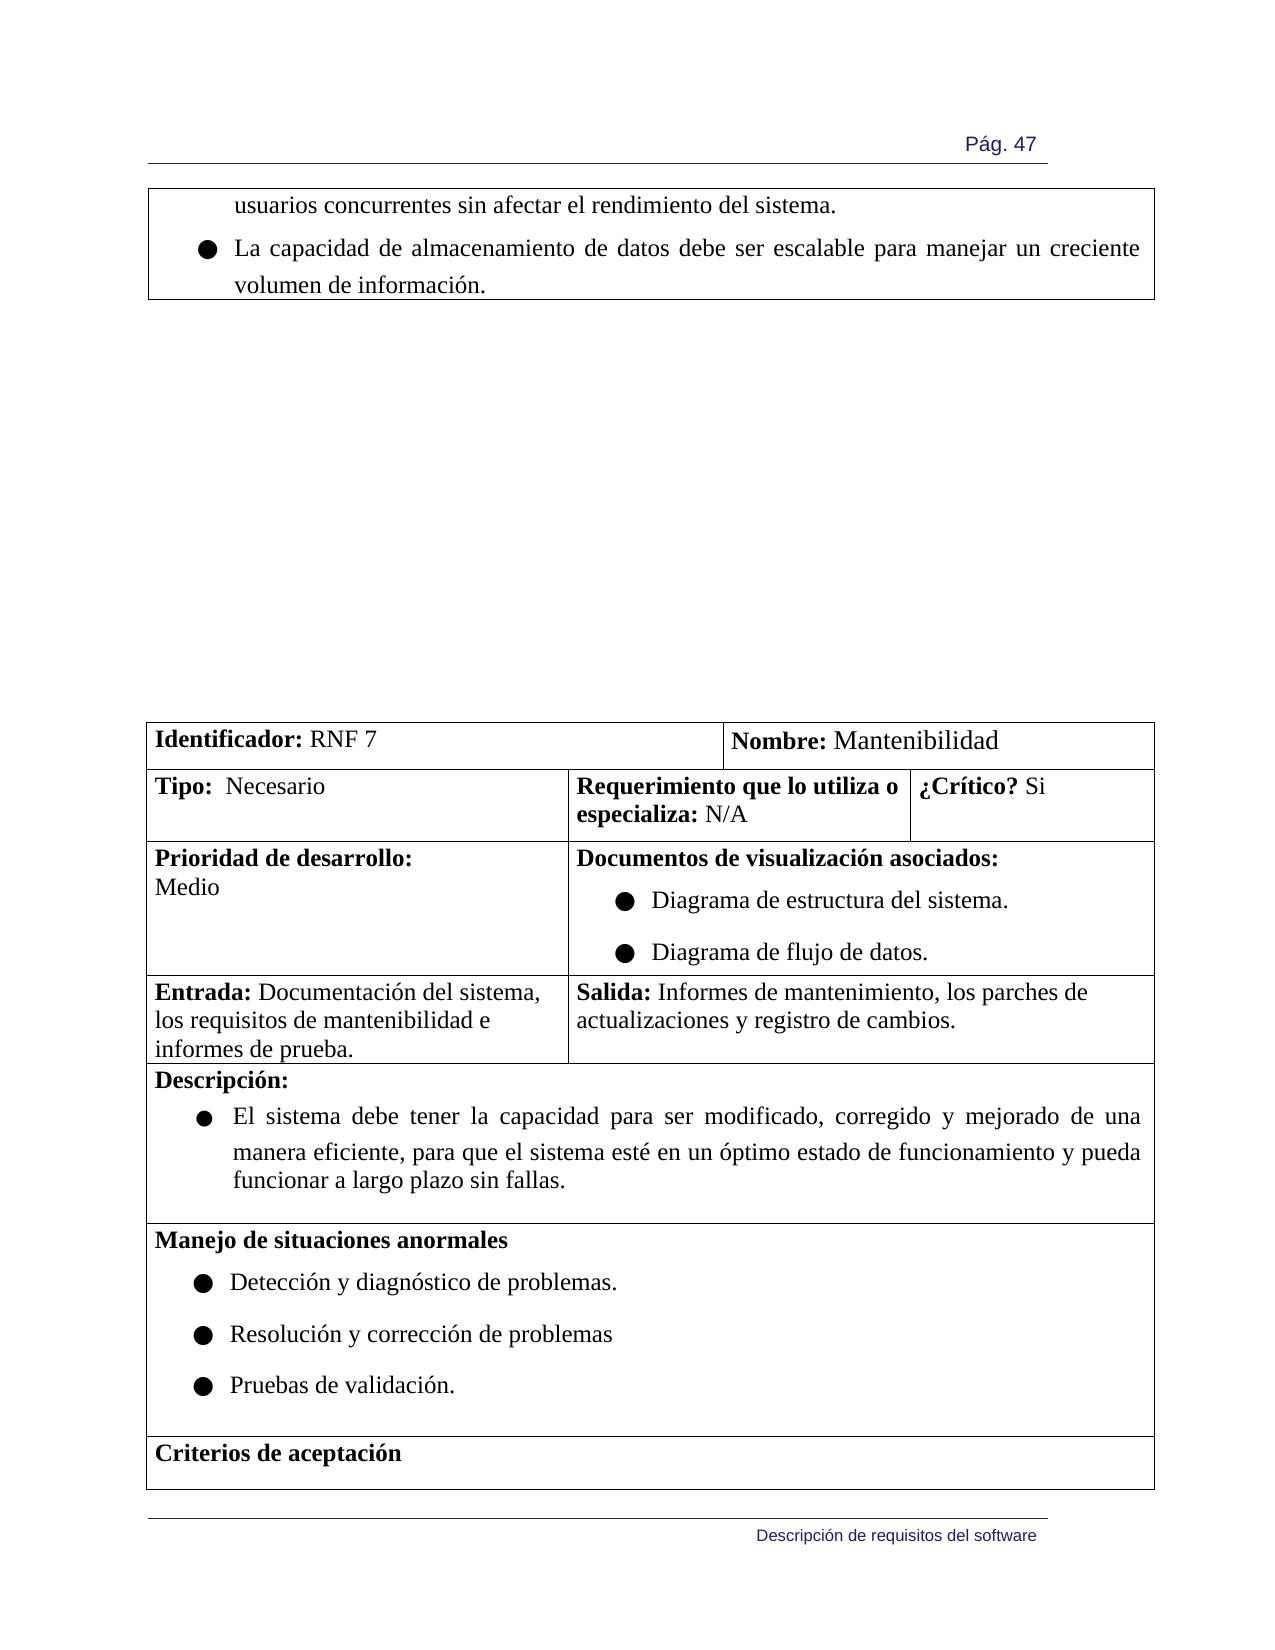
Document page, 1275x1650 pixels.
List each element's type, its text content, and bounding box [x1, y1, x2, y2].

table_cell Salida: Informes de mantenimiento, los parches de actualizaciones y registro de cambios. [569, 976, 1154, 1063]
table_cell Manejo de situaciones anormales Detección y diagnóstico de problemas. Resolución y corrección de problemas Pruebas de validación. [147, 1224, 1154, 1436]
table_cell Tipo: Necesario [147, 770, 568, 841]
table_header Nombre: Mantenibilidad [724, 723, 1154, 769]
table_cell Entrada: Documentación del sistema, los requisitos de mantenibilidad e informes de prueba. [147, 976, 568, 1063]
table_cell Prioridad de desarrollo: Medio [147, 842, 568, 974]
table_cell Documentos de visualización asociados: Diagrama de estructura del sistema. Diagrama de flujo de datos. [569, 842, 1154, 974]
table_cell Descripción: El sistema debe tener la capacidad para ser modificado, corregido y mejorado de una manera eficiente, para que el sistema esté en un óptimo estado de funcionamiento y pueda funcionar a largo plazo sin fallas. [147, 1064, 1154, 1223]
table_header Identificador: RNF 7 [147, 723, 723, 769]
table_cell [147, 1437, 1154, 1489]
table_cell Requerimiento que lo utiliza o especializa: N/A [569, 770, 910, 841]
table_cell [149, 189, 1154, 299]
table_cell ¿Crítico? Si [911, 770, 1154, 841]
